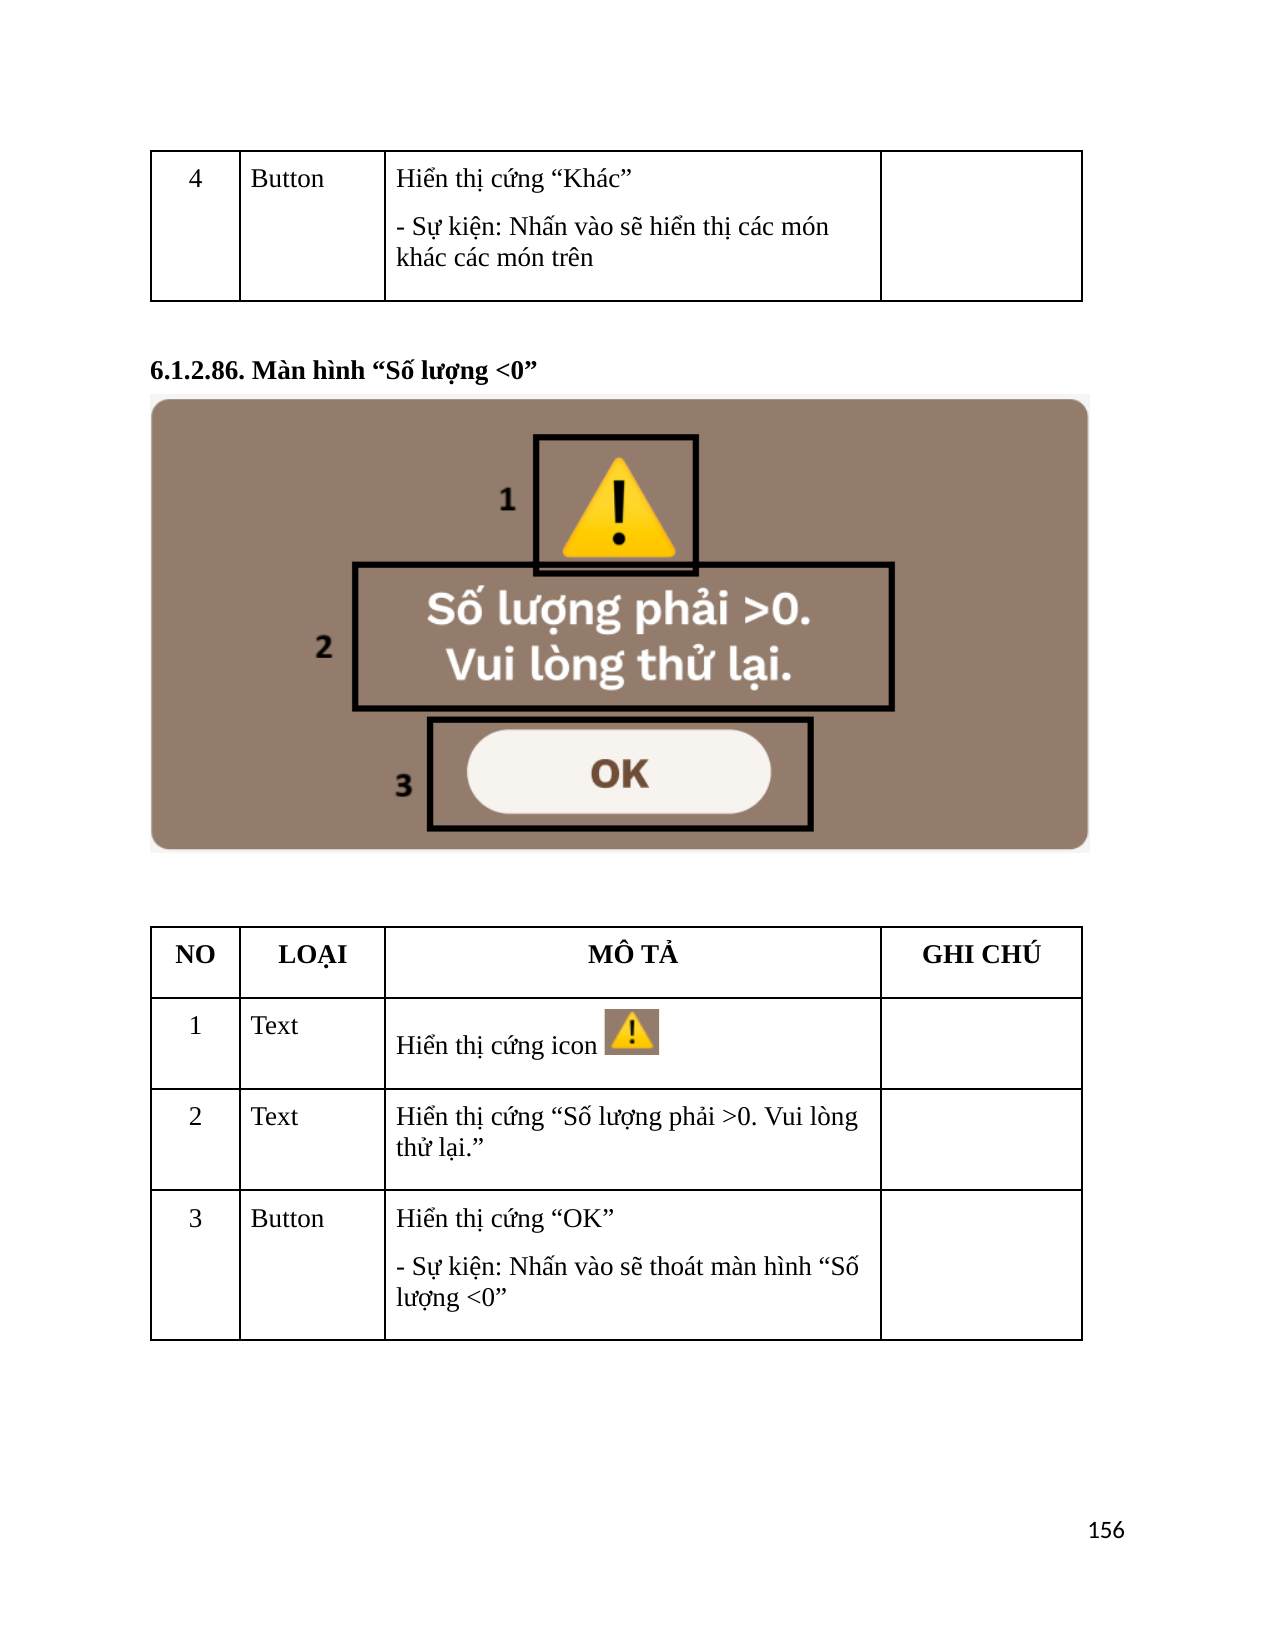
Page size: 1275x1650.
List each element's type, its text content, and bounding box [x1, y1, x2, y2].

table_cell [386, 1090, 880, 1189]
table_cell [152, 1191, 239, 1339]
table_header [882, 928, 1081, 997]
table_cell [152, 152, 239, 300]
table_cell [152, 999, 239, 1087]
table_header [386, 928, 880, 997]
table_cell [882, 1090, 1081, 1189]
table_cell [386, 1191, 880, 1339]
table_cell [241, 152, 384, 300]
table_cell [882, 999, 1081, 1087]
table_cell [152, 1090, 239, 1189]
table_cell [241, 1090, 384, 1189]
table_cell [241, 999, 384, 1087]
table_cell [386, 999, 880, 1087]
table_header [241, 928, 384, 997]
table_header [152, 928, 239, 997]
picture [604, 1009, 660, 1055]
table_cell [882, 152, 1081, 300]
picture [150, 394, 1091, 853]
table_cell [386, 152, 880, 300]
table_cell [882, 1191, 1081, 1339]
subtitle 6.1.2.86. Màn hình “Số lượng <0” [150, 354, 1125, 385]
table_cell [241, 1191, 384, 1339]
